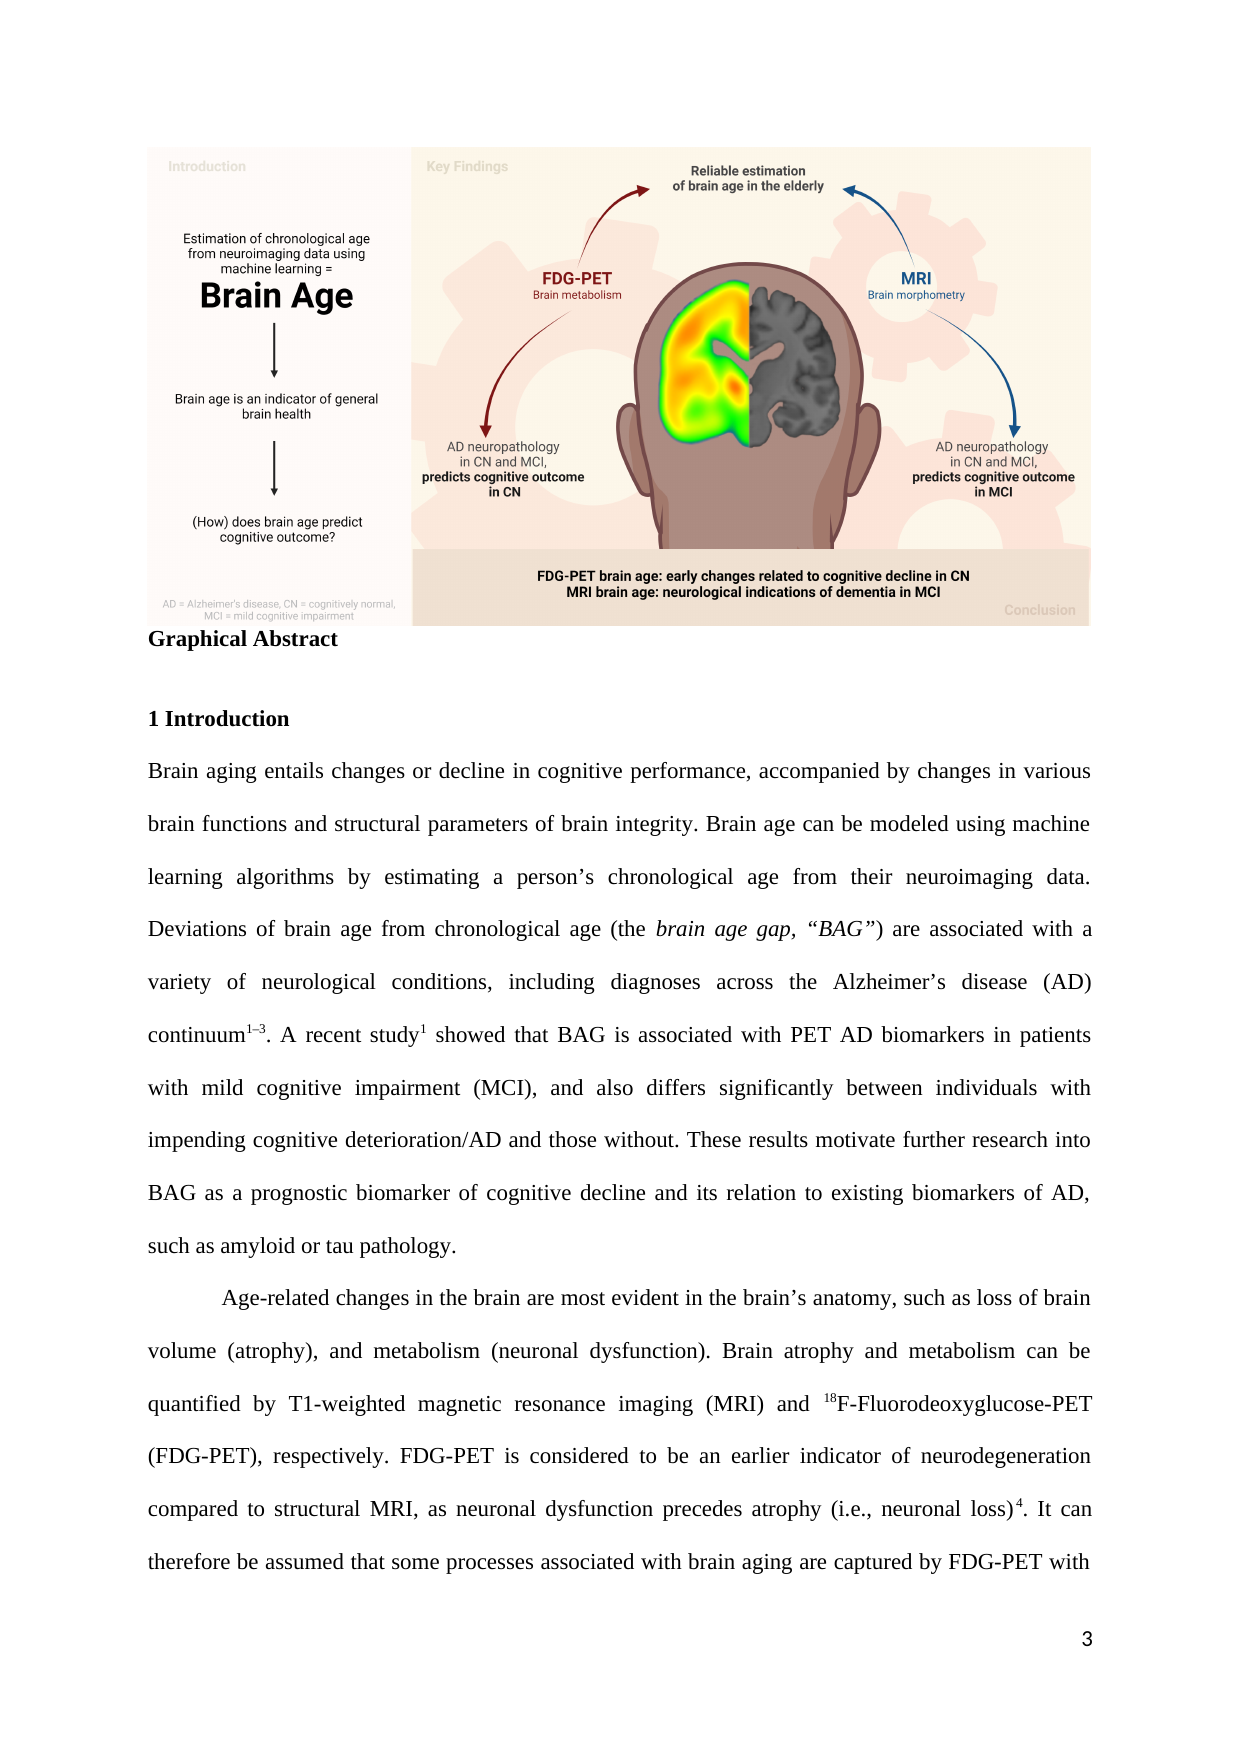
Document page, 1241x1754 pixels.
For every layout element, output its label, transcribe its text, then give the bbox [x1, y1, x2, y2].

text Brain aging entails changes or decline in cognitive performance, accompanied by changes in various brain functions and structural parameters of brain integrity. Brain age can be modeled using machine learning algorithms by estimating a person’s chronological age from their neuroimaging data. Deviations of brain age from chronological age (the brain age gap, “BAG”) are associated with a variety of neurological conditions, including diagnoses across the Alzheimer’s disease (AD) continuum1–3. A recent study1 showed that BAG is associated with PET AD biomarkers in patients with mild cognitive impairment (MCI), and also differs significantly between individuals with impending cognitive deterioration/AD and those without. These results motivate further research into BAG as a prognostic biomarker of cognitive decline and its relation to existing biomarkers of AD, such as amyloid or tau pathology. [148, 757, 1092, 1258]
text 1 Introduction [148, 704, 1092, 731]
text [148, 1284, 1092, 1574]
picture [147, 147, 1091, 626]
